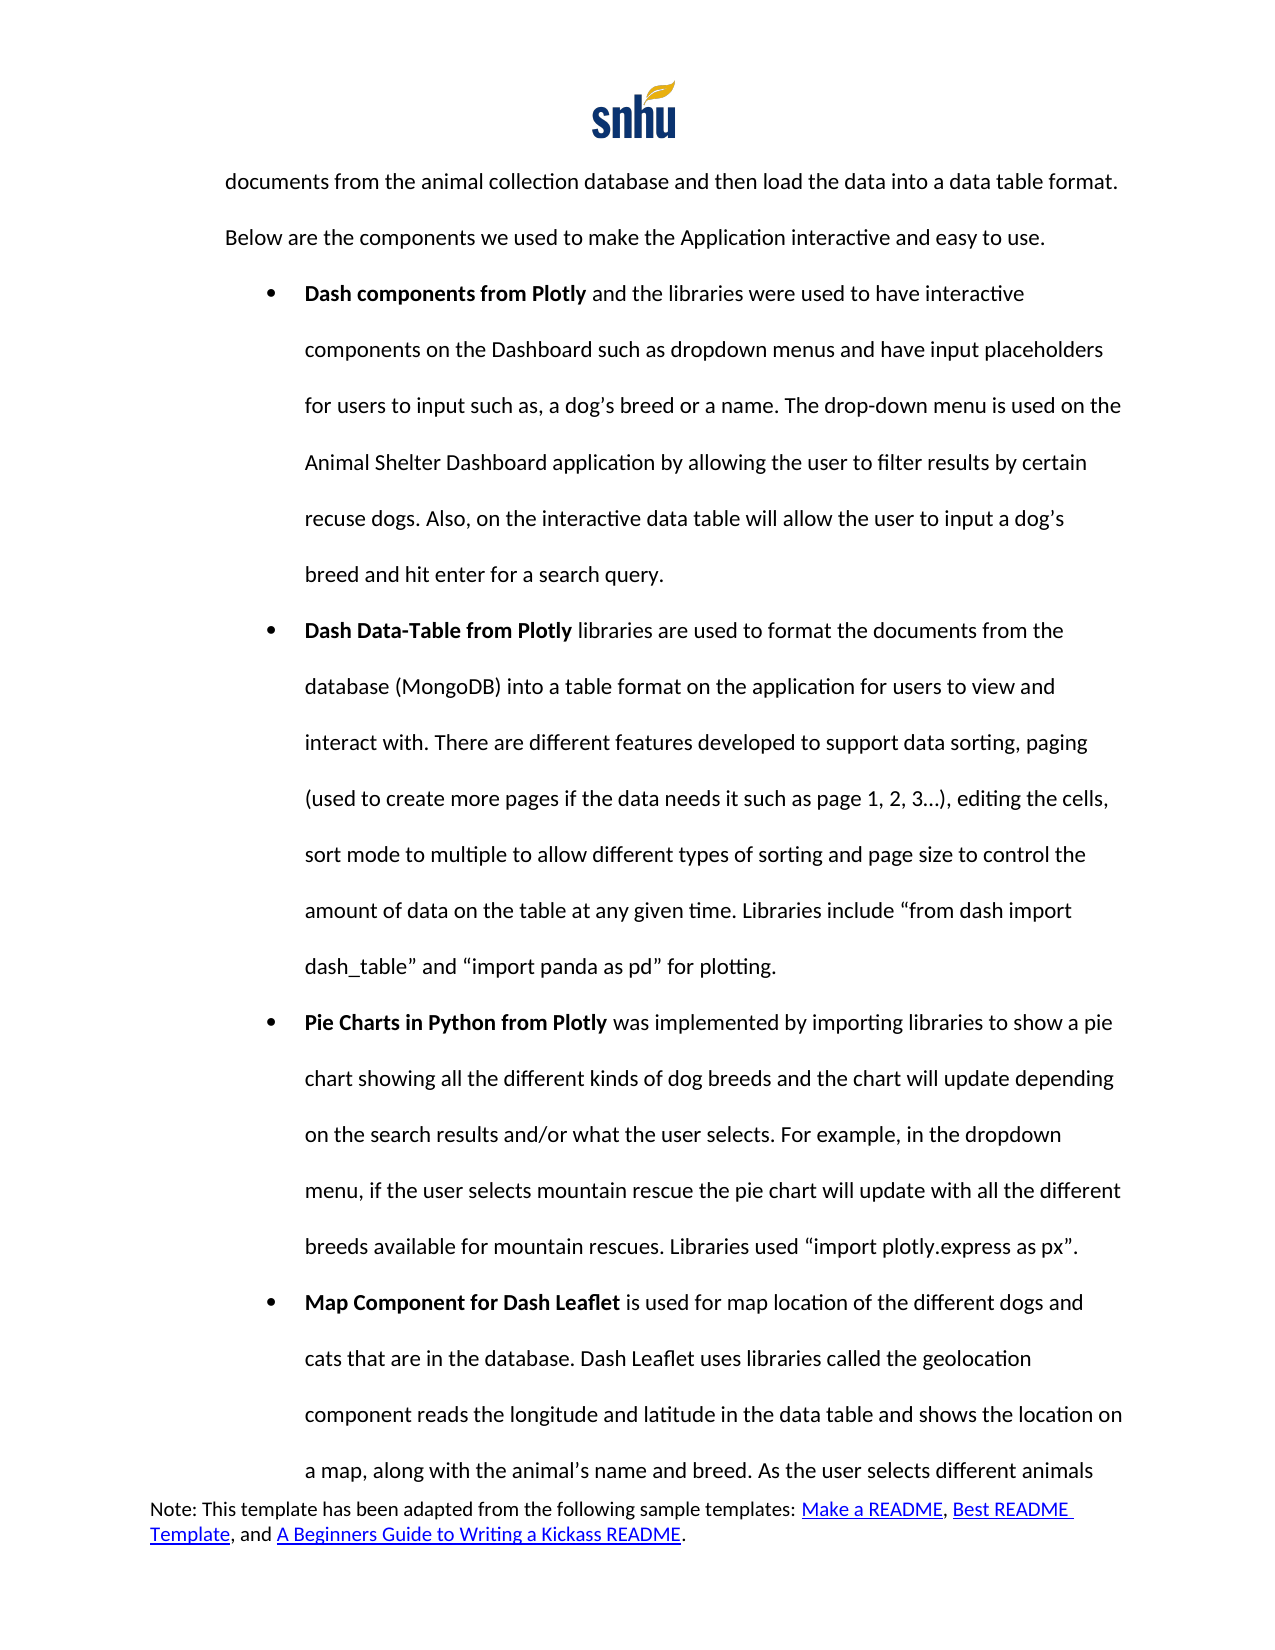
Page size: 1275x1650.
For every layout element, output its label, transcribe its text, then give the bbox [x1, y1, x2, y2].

list Dash Data-Table from Plotly libraries are used to format the documents from the database (MongoDB) into a table format on the application for users to view and interact with. There are different features developed to support data sorting, paging (used to create more pages if the data needs it such as page 1, 2, 3…), editing the cells, sort mode to multiple to allow different types of sorting and page size to control the amount of data on the table at any given time. Libraries include “from dash import dash_table” and “import panda as pd” for plotting. [267, 616, 1125, 980]
picture [573, 75, 702, 147]
list Dash components from Plotly and the libraries were used to have interactive components on the Dashboard such as dropdown menus and have input placeholders for users to input such as, a dog’s breed or a name. The drop-down menu is used on the Animal Shelter Dashboard application by allowing the user to filter results by certain recuse dogs. Also, on the interactive data table will allow the user to input a dog’s breed and hit enter for a search query. [267, 279, 1125, 588]
list Pie Charts in Python from Plotly was implemented by importing libraries to show a pie chart showing all the different kinds of dog breeds and the chart will update depending on the search results and/or what the user selects. For example, in the dropdown menu, if the user selects mountain rescue the pie chart will update with all the different breeds available for mountain rescues. Libraries used “import plotly.express as px”. [267, 1008, 1125, 1260]
